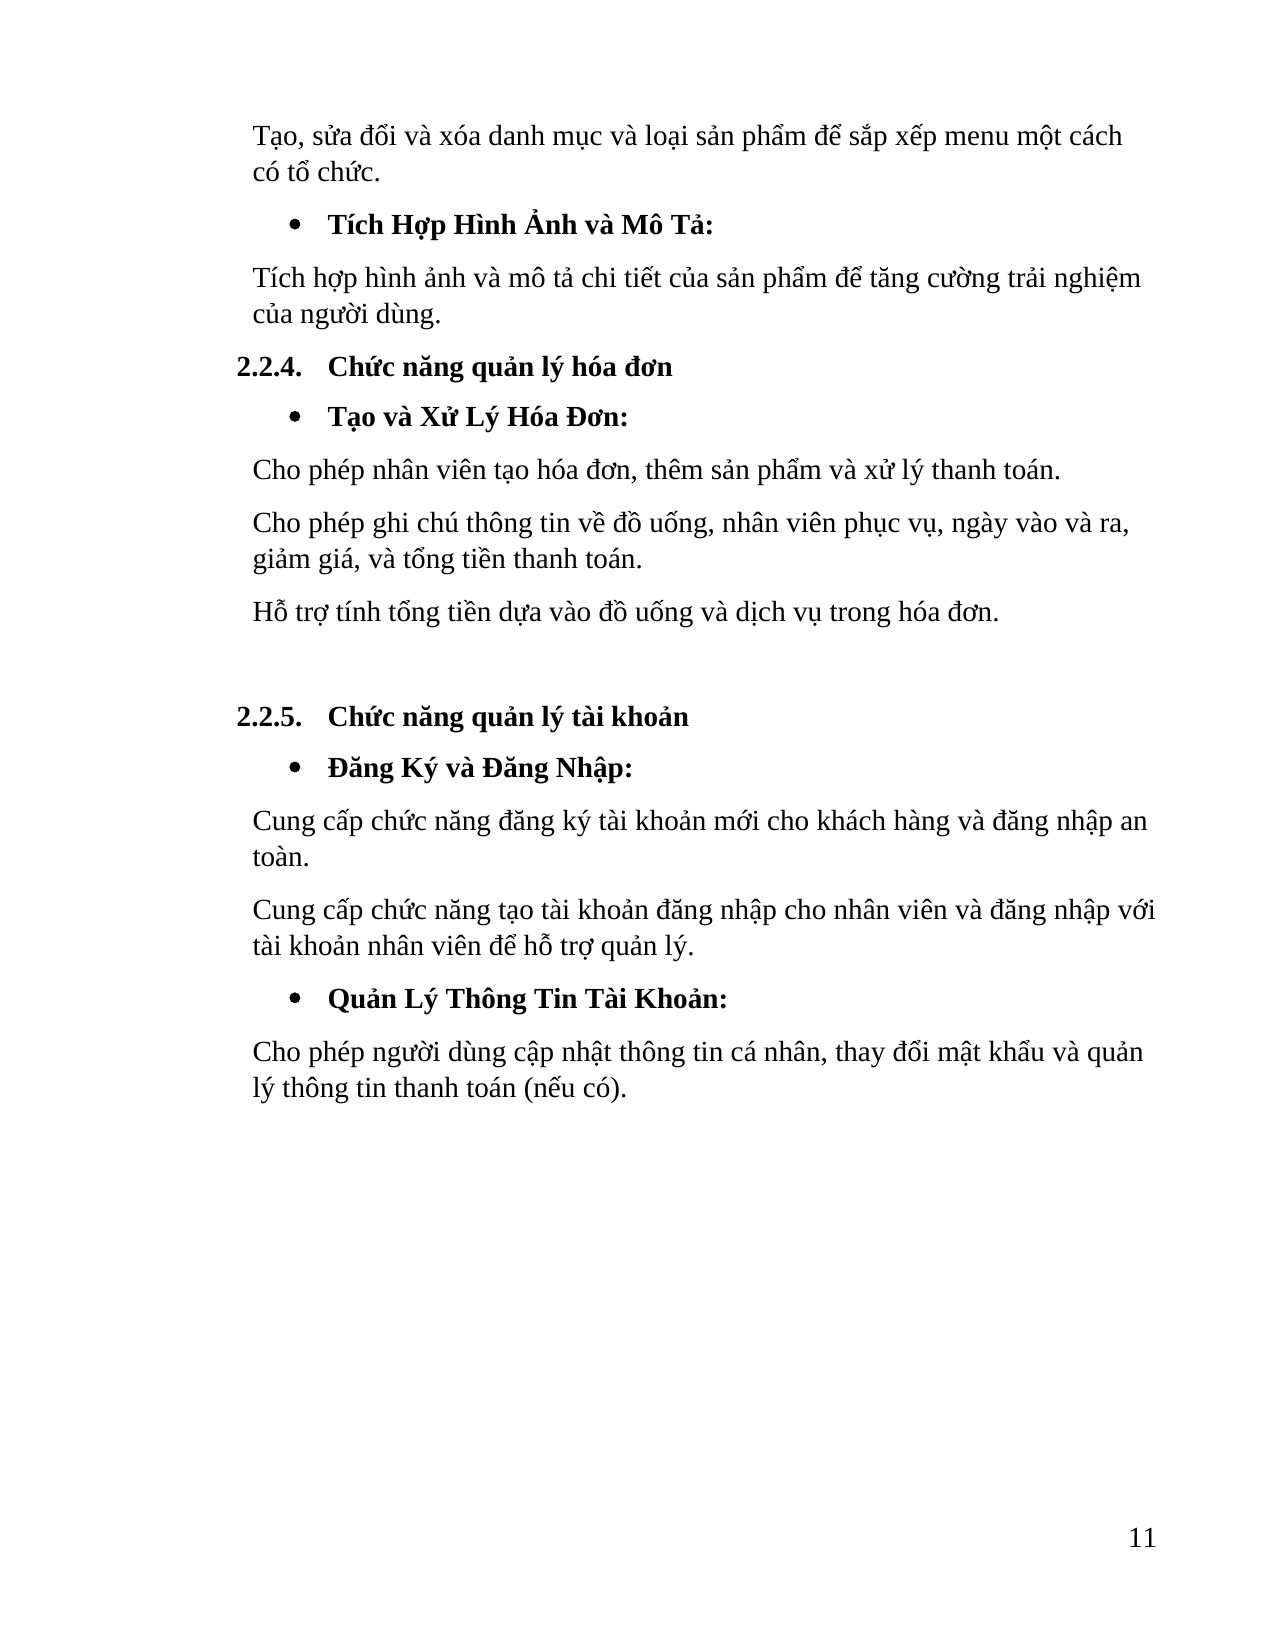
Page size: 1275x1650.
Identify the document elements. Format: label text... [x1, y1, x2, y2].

list Đăng Ký và Đăng Nhập: [290, 750, 1157, 783]
text Cho phép nhân viên tạo hóa đơn, thêm sản phẩm và xử lý thanh toán. [252, 452, 1157, 486]
list Quản Lý Thông Tin Tài Khoản: [290, 981, 1157, 1014]
list Tạo và Xử Lý Hóa Đơn: [290, 399, 1157, 433]
text Cung cấp chức năng tạo tài khoản đăng nhập cho nhân viên và đăng nhập với tài khoản nhân viên để hỗ trợ quản lý. [252, 892, 1157, 961]
text Tạo, sửa đổi và xóa danh mục và loại sản phẩm để sắp xếp menu một cách có tổ chức. [252, 118, 1157, 188]
text Hỗ trợ tính tổng tiền dựa vào đồ uống và dịch vụ trong hóa đơn. [252, 594, 1157, 627]
text Cho phép ghi chú thông tin về đồ uống, nhân viên phục vụ, ngày vào và ra, giảm giá, và tổng tiền thanh toán. [252, 505, 1157, 575]
text Cung cấp chức năng đăng ký tài khoản mới cho khách hàng và đăng nhập an toàn. [252, 803, 1157, 872]
text Tích hợp hình ảnh và mô tả chi tiết của sản phẩm để tăng cường trải nghiệm của người dùng. [252, 260, 1157, 330]
list Tích Hợp Hình Ảnh và Mô Tả: [290, 207, 1157, 241]
text Cho phép người dùng cập nhật thông tin cá nhân, thay đổi mật khẩu và quản lý thông tin thanh toán (nếu có). [252, 1034, 1157, 1103]
subtitle Chức năng quản lý hóa đơn [236, 349, 1157, 382]
subtitle Chức năng quản lý tài khoản [236, 699, 1157, 733]
